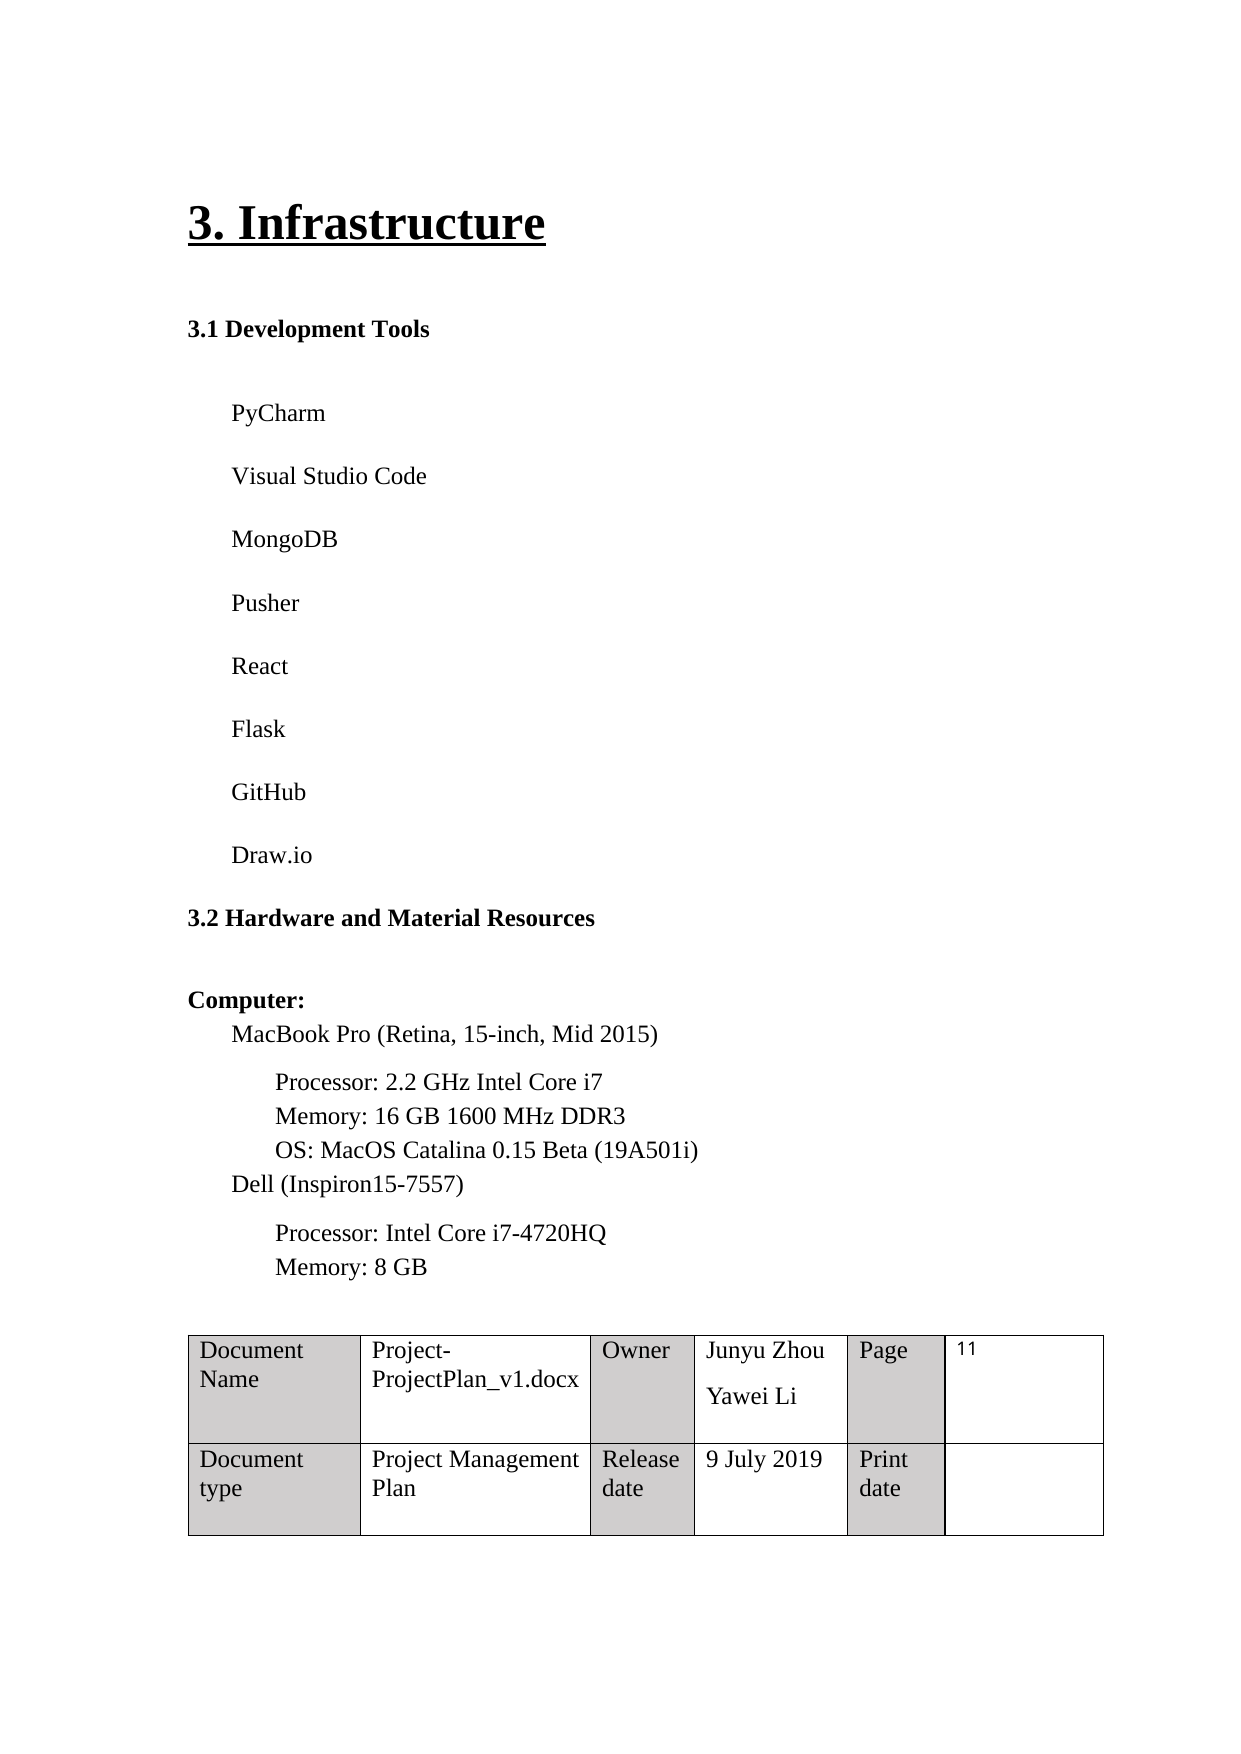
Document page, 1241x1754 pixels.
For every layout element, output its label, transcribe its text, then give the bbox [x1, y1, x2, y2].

text MongoDB [187, 522, 1053, 556]
text Memory: 8 GB [187, 1249, 1053, 1283]
subtitle 3. Infrastructure [187, 188, 1053, 256]
text Dell (Inspiron15-7557) [187, 1167, 1053, 1201]
text PyCharm [187, 396, 1053, 429]
text GitHub [187, 774, 1053, 808]
text Flask [187, 711, 1053, 745]
text Computer: [187, 983, 1053, 1017]
text Processor: 2.2 GHz Intel Core i7 [187, 1065, 1053, 1099]
text React [187, 648, 1053, 682]
text Processor: Intel Core i7-4720HQ [231, 1215, 1053, 1249]
text MacBook Pro (Retina, 15-inch, Mid 2015) [187, 1017, 1053, 1051]
text Memory: 16 GB 1600 MHz DDR3 [187, 1099, 1053, 1133]
subtitle 3.2 Hardware and Material Resources [187, 901, 1053, 934]
subtitle 3.1 Development Tools [187, 312, 1053, 346]
text Pusher [187, 585, 1053, 619]
text OS: MacOS Catalina 0.15 Beta (19A501i) [187, 1133, 1053, 1167]
text Visual Studio Code [187, 459, 1053, 493]
text Draw.io [187, 837, 1053, 871]
